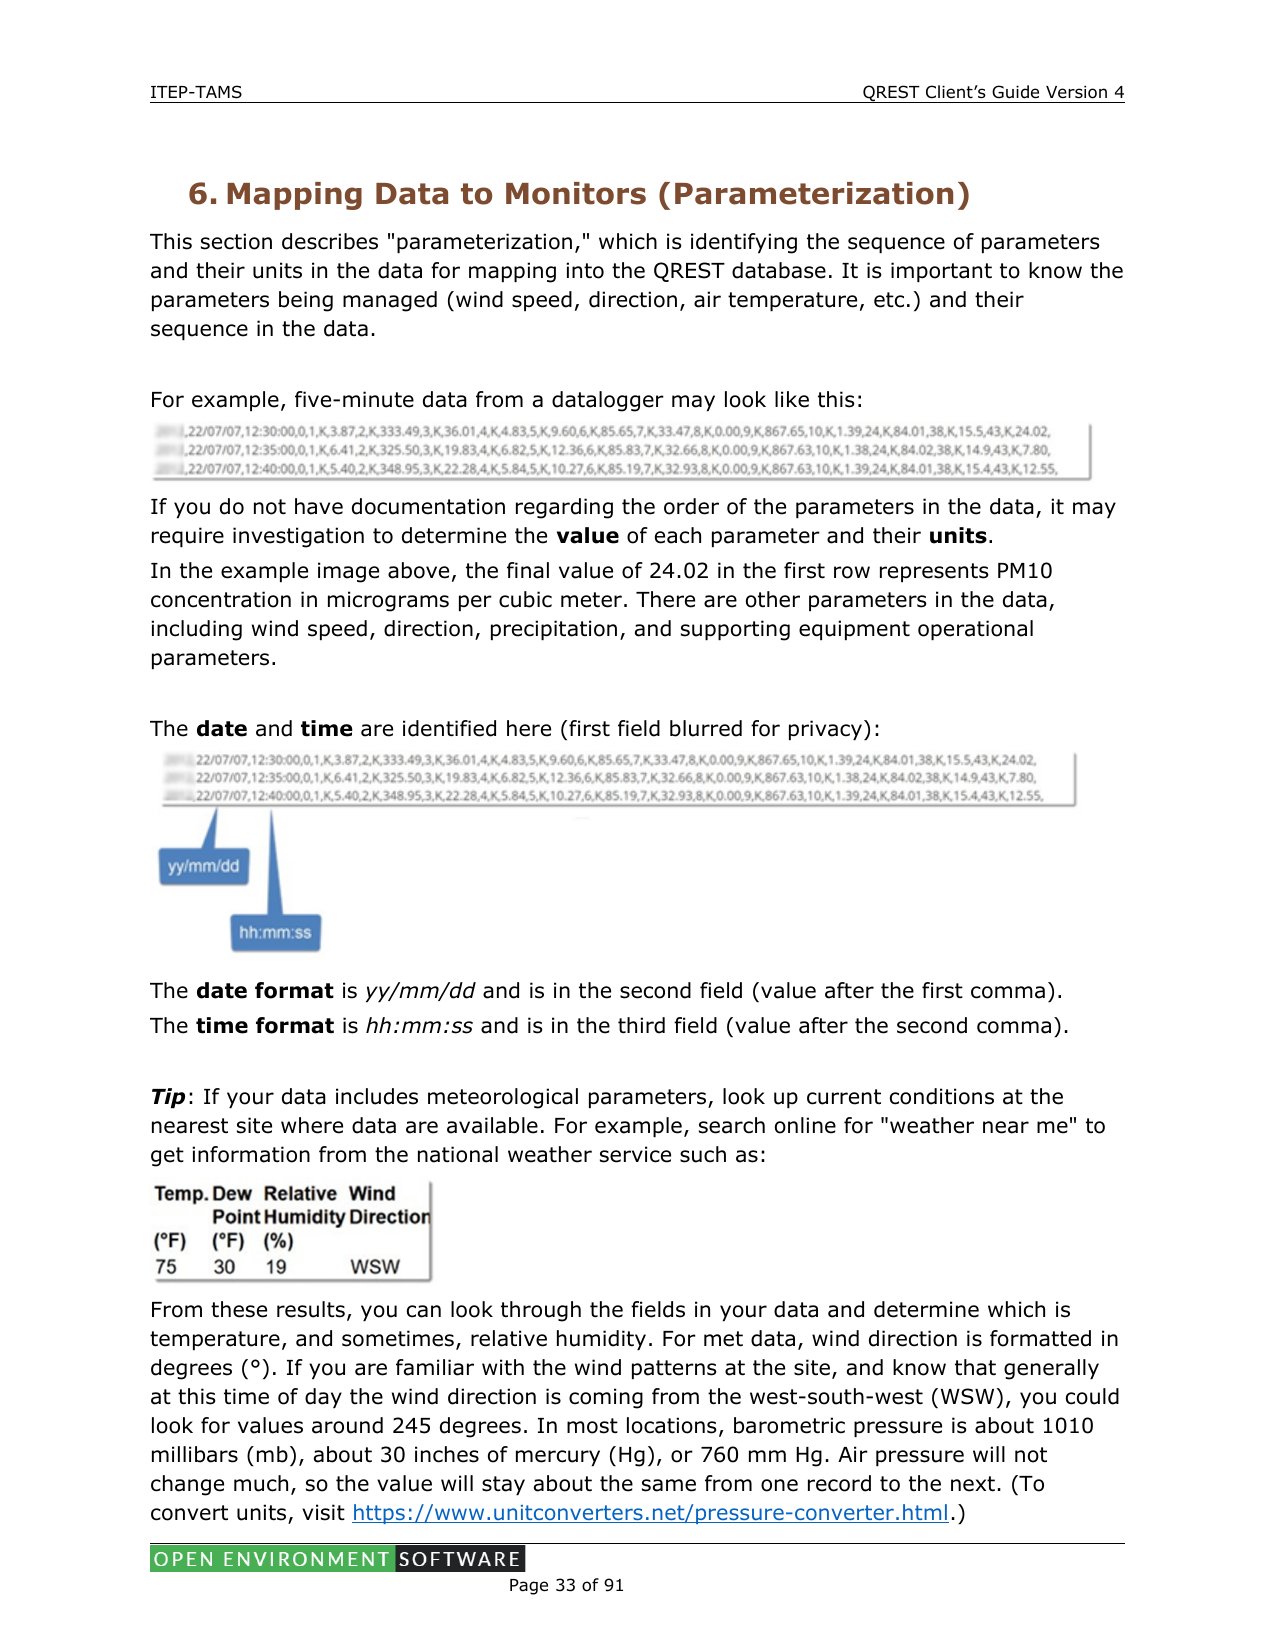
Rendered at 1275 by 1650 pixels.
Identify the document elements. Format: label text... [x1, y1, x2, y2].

text If you do not have documentation regarding the order of the parameters in the data, it may require investigation to determine the value of each parameter and their units. [150, 493, 1125, 548]
picture [150, 1545, 526, 1572]
text For example, five-minute data from a datalogger may look like this: [150, 386, 1125, 411]
picture [150, 750, 1105, 968]
text From these results, you can look through the fields in your data and determine which is temperature, and sometimes, relative humidity. For met data, wind direction is formatted in degrees (°). If you are familiar with the wind patterns at the site, and know that generally at this time of day the wind direction is coming from the west-south-west (WSW), you could look for values around 245 degrees. In most locations, barometric pressure is about 1010 millibars (mb), about 30 inches of mercury (Hg), or 760 mm Hg. Air pressure will not change much, so the value will stay about the same from one record to the next. (To convert units, visit https://www.unitconverters.net/pressure-converter.html.) [150, 1296, 1125, 1525]
text The date and time are identified here (first field blurred for privacy): [150, 716, 1125, 741]
text The date format is yy/mm/dd and is in the second field (value after the first comma). [150, 978, 1125, 1003]
picture [150, 1177, 437, 1287]
picture [150, 421, 1095, 484]
text This section describes "parameterization," which is identifying the sequence of parameters and their units in the data for mapping into the QREST database. It is important to know the parameters being managed (wind speed, direction, air temperature, etc.) and their sequence in the data. [150, 228, 1125, 341]
text Tip: If your data includes meteorological parameters, look up current conditions at the nearest site where data are available. For example, search online for "weather near me" to get information from the national weather service such as: [150, 1084, 1125, 1167]
text In the example image above, the final value of 24.02 in the first row represents PM10 concentration in micrograms per cubic meter. There are other parameters in the data, including wind speed, direction, precipitation, and supporting equipment operational parameters. [150, 558, 1125, 670]
subtitle Mapping Data to Monitors (Parameterization) [187, 175, 1125, 210]
text The time format is hh:mm:ss and is in the third field (value after the second comma). [150, 1013, 1125, 1038]
